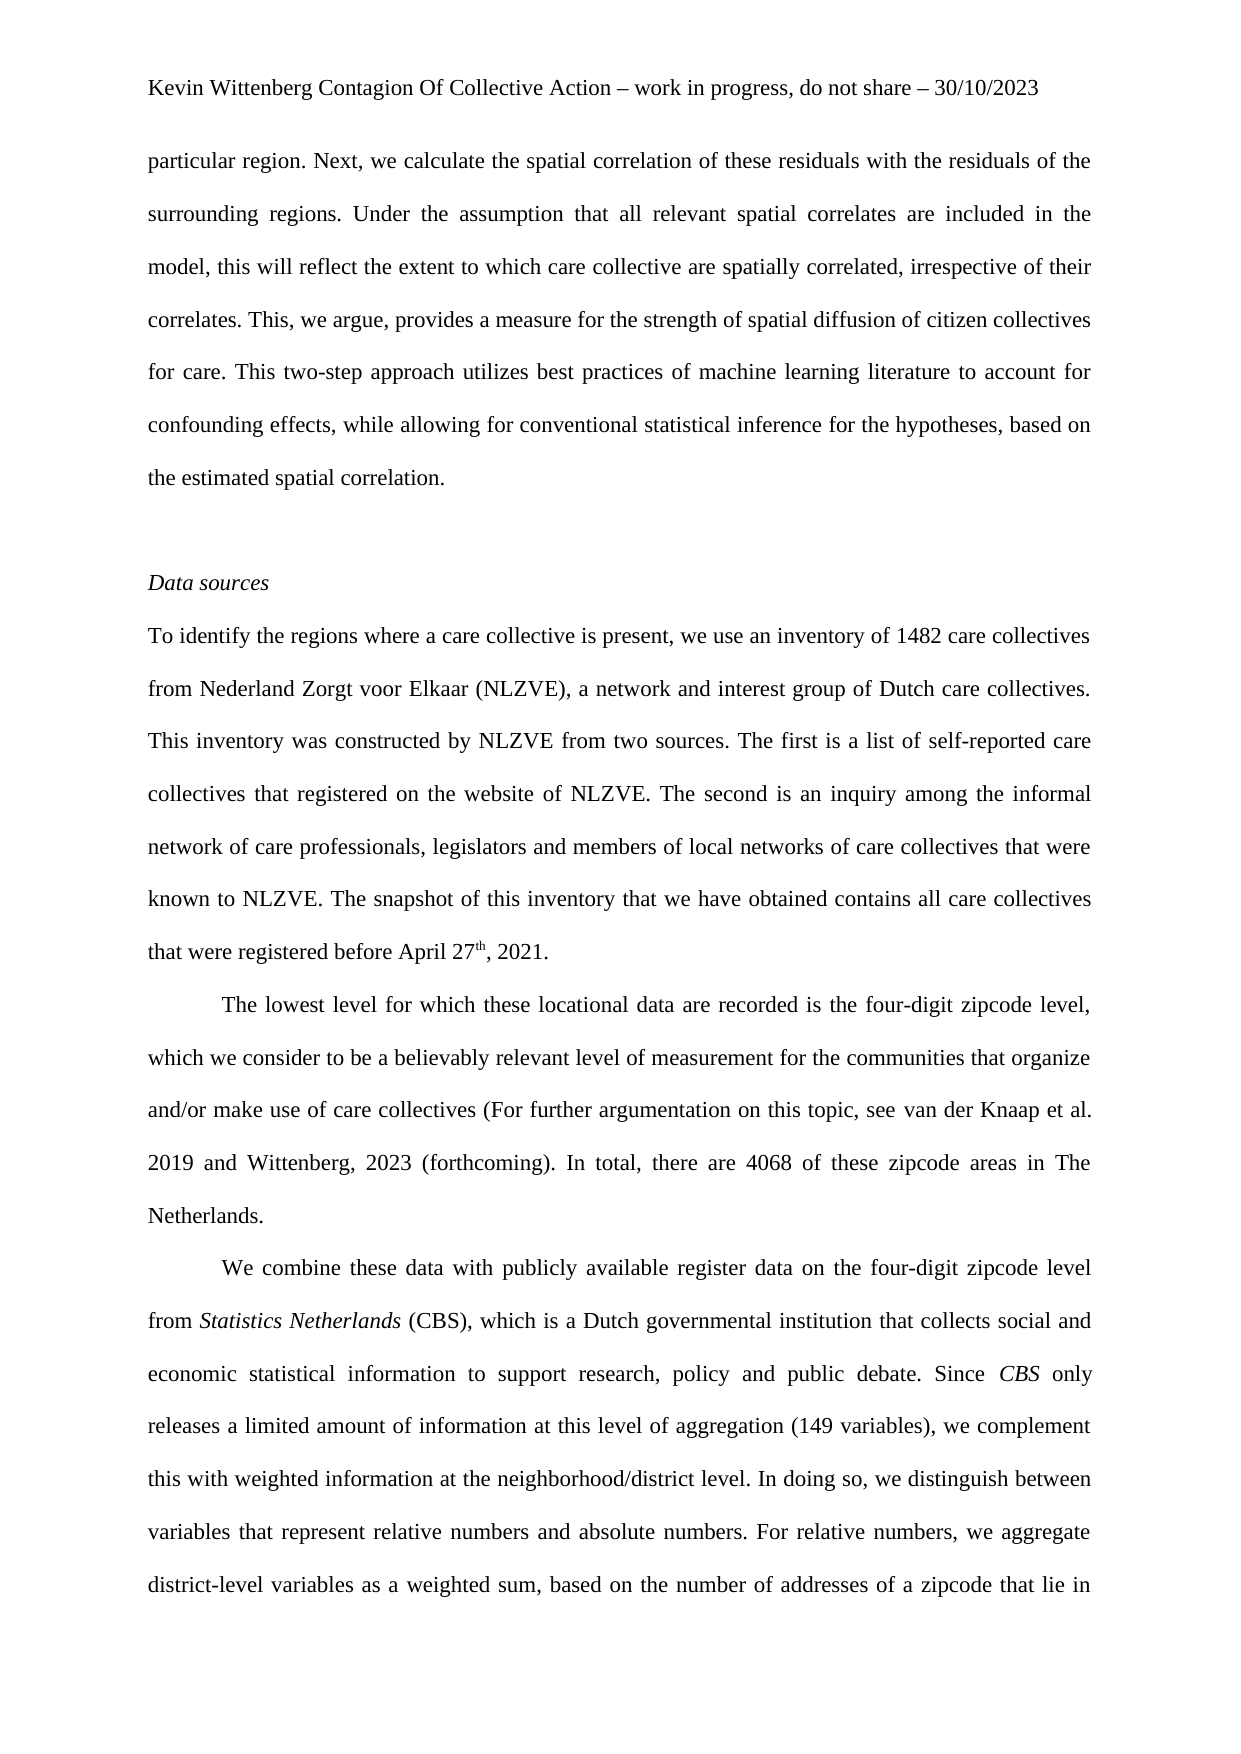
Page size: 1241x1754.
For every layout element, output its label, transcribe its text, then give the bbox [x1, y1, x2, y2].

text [148, 148, 1093, 490]
text To identify the regions where a care collective is present, we use an inventory of 1482 care collectives from Nederland Zorgt voor Elkaar (NLZVE), a network and interest group of Dutch care collectives. This inventory was constructed by NLZVE from two sources. The first is a list of self-reported care collectives that registered on the website of NLZVE. The second is an inquiry among the informal network of care professionals, legislators and members of local networks of care collectives that were known to NLZVE. The snapshot of this inventory that we have obtained contains all care collectives that were registered before April 27th, 2021. [148, 622, 1093, 964]
text Data sources [148, 569, 1093, 596]
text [148, 1254, 1093, 1597]
text The lowest level for which these locational data are recorded is the four-digit zipcode level, which we consider to be a believably relevant level of measurement for the communities that organize and/or make use of care collectives (For further argumentation on this topic, see van der Knaap et al. 2019 and Wittenberg, 2023 (forthcoming). In total, there are 4068 of these zipcode areas in The Netherlands. [148, 991, 1093, 1228]
